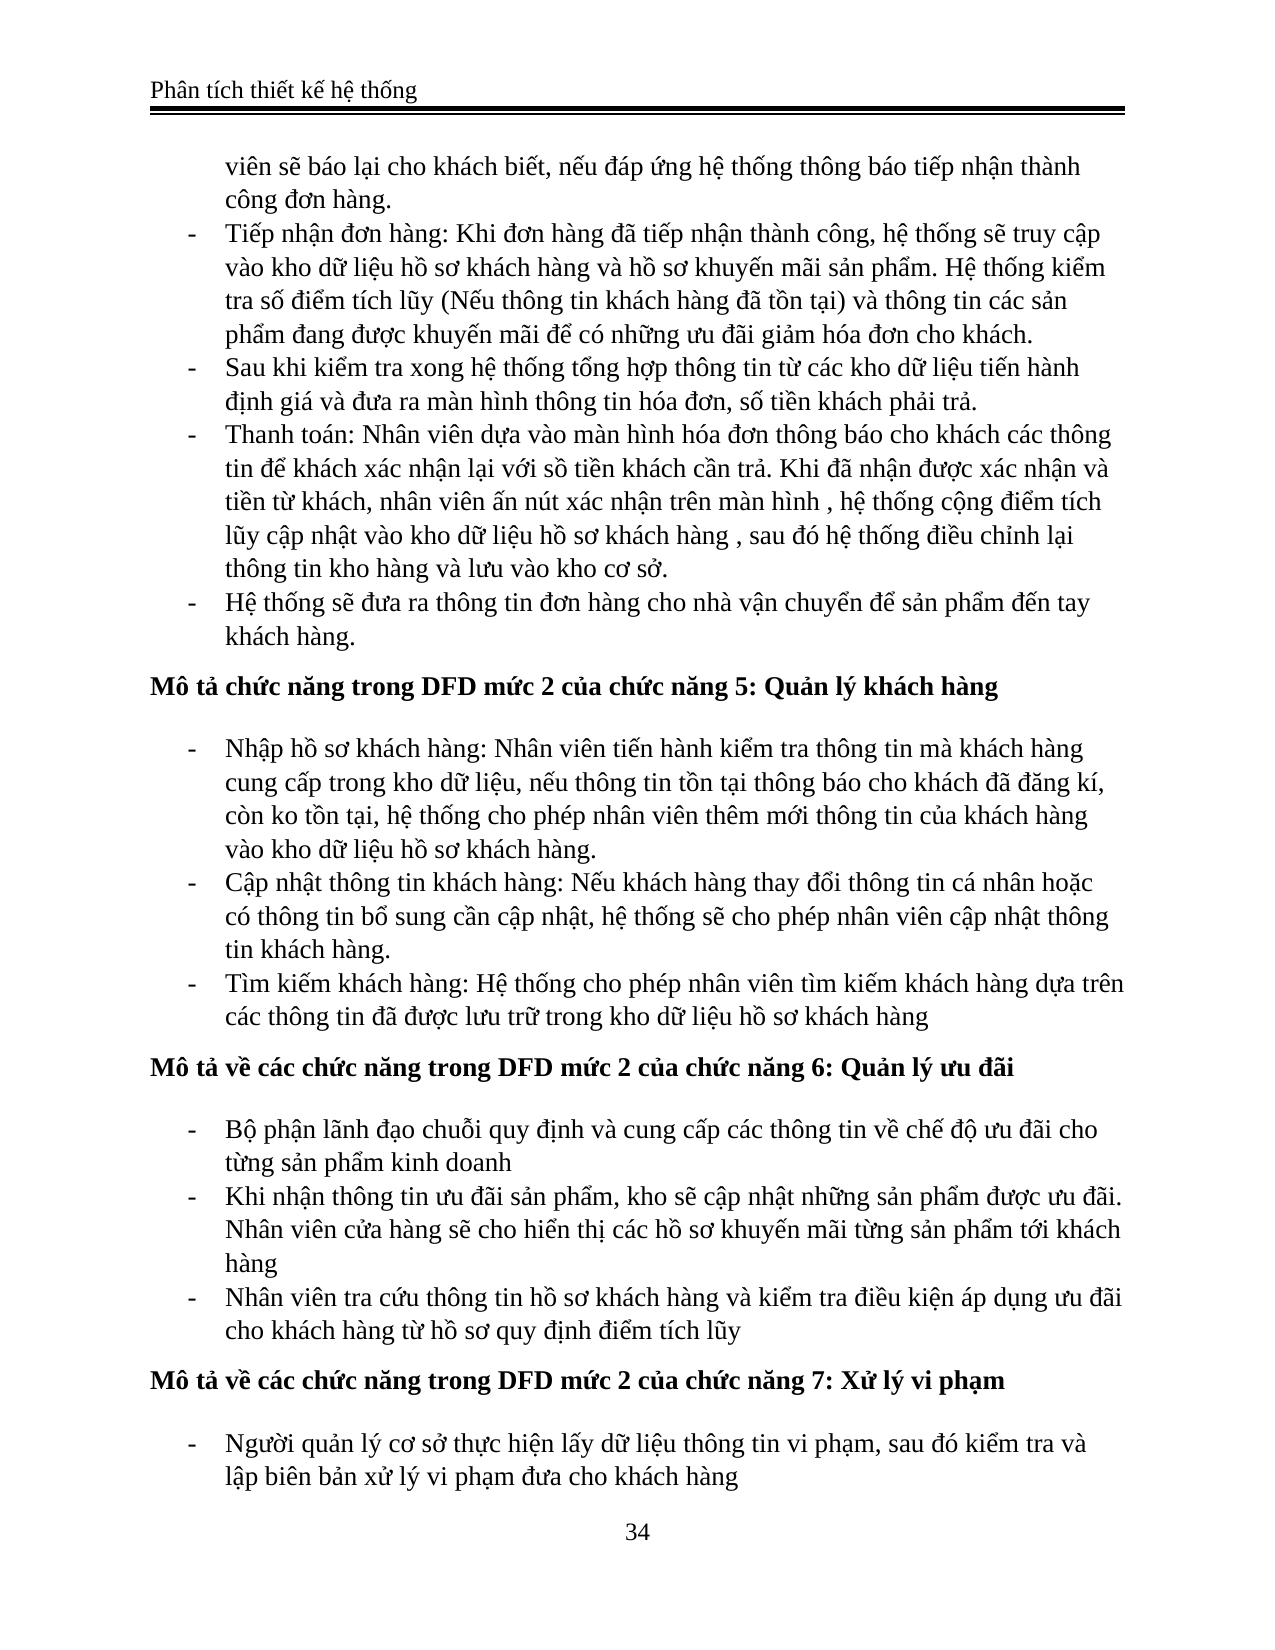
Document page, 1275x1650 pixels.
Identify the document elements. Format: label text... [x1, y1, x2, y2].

text Mô tả chức năng trong DFD mức 2 của chức năng 5: Quản lý khách hàng [150, 670, 1125, 701]
list Thanh toán: Nhân viên dựa vào màn hình hóa đơn thông báo cho khách các thông tin để khách xác nhận lại với sồ tiền khách cần trả. Khi đã nhận được xác nhận và tiền từ khách, nhân viên ấn nút xác nhận trên màn hình , hệ thống cộng điểm tích lũy cập nhật vào kho dữ liệu hồ sơ khách hàng , sau đó hệ thống điều chỉnh lại thông tin kho hàng và lưu vào kho cơ sở. [187, 418, 1125, 584]
list Tìm kiếm khách hàng: Hệ thống cho phép nhân viên tìm kiếm khách hàng dựa trên các thông tin đã được lưu trữ trong kho dữ liệu hồ sơ khách hàng [187, 967, 1125, 1032]
list Tiếp nhận đơn hàng: Khi đơn hàng đã tiếp nhận thành công, hệ thống sẽ truy cập vào kho dữ liệu hồ sơ khách hàng và hồ sơ khuyến mãi sản phẩm. Hệ thống kiểm tra số điểm tích lũy (Nếu thông tin khách hàng đã tồn tại) và thông tin các sản phẩm đang được khuyến mãi để có những ưu đãi giảm hóa đơn cho khách. [187, 217, 1125, 349]
list Hệ thống sẽ đưa ra thông tin đơn hàng cho nhà vận chuyển để sản phẩm đến tay khách hàng. [187, 586, 1125, 651]
list Khi nhận thông tin ưu đãi sản phẩm, kho sẽ cập nhật những sản phẩm được ưu đãi. Nhân viên cửa hàng sẽ cho hiển thị các hồ sơ khuyến mãi từng sản phẩm tới khách hàng [187, 1180, 1125, 1278]
text Mô tả về các chức năng trong DFD mức 2 của chức năng 7: Xử lý vi phạm [150, 1364, 1125, 1396]
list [187, 150, 1125, 215]
list Nhân viên tra cứu thông tin hồ sơ khách hàng và kiểm tra điều kiện áp dụng ưu đãi cho khách hàng từ hồ sơ quy định điểm tích lũy [187, 1281, 1125, 1345]
list Bộ phận lãnh đạo chuỗi quy định và cung cấp các thông tin về chế độ ưu đãi cho từng sản phẩm kinh doanh [187, 1113, 1125, 1178]
list Nhập hồ sơ khách hàng: Nhân viên tiến hành kiểm tra thông tin mà khách hàng cung cấp trong kho dữ liệu, nếu thông tin tồn tại thông báo cho khách đã đăng kí, còn ko tồn tại, hệ thống cho phép nhân viên thêm mới thông tin của khách hàng vào kho dữ liệu hồ sơ khách hàng. [187, 732, 1125, 864]
text Mô tả về các chức năng trong DFD mức 2 của chức năng 6: Quản lý ưu đãi [150, 1051, 1125, 1082]
list Sau khi kiểm tra xong hệ thống tổng hợp thông tin từ các kho dữ liệu tiến hành định giá và đưa ra màn hình thông tin hóa đơn, số tiền khách phải trả. [187, 351, 1125, 416]
list Người quản lý cơ sở thực hiện lấy dữ liệu thông tin vi phạm, sau đó kiểm tra và lập biên bản xử lý vi phạm đưa cho khách hàng [187, 1427, 1125, 1491]
list Cập nhật thông tin khách hàng: Nếu khách hàng thay đổi thông tin cá nhân hoặc có thông tin bổ sung cần cập nhật, hệ thống sẽ cho phép nhân viên cập nhật thông tin khách hàng. [187, 866, 1125, 964]
